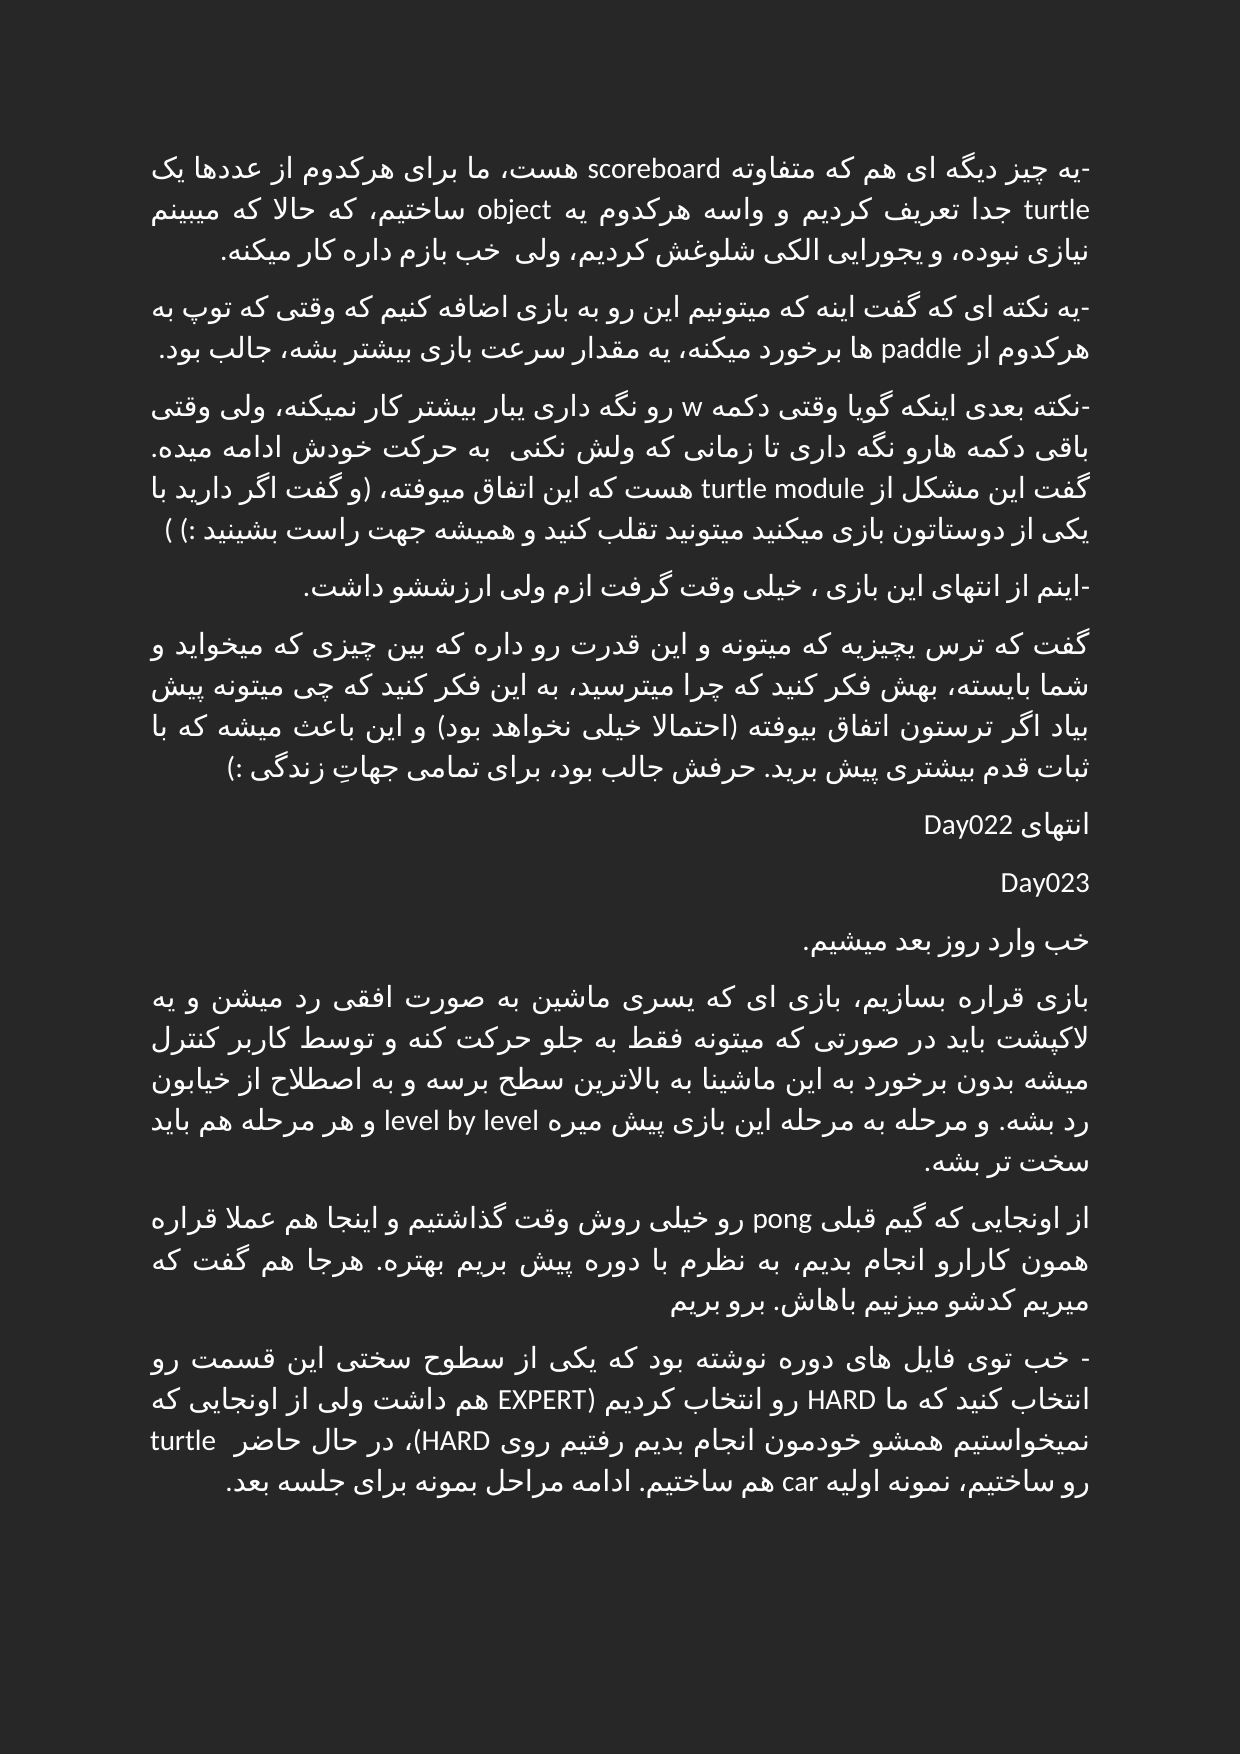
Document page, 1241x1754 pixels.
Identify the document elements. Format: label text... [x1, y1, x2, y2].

text -اینم از انتهای این بازی ، خیلی وقت گرفت ازم ولی ارزششو داشت. [150, 568, 1090, 604]
text -یه چیز دیگه ای هم که متفاوته scoreboard هست، ما برای هرکدوم از عددها یک turtle جدا تعریف کردیم و واسه هرکدوم یه object ساختیم، که حالا که میبینم نیازی نبوده، و یجورایی الکی شلوغش کردیم، ولی خب بازم داره کار میکنه. [150, 150, 1090, 267]
text -نکته بعدی اینکه گویا وقتی دکمه w رو نگه داری یبار بیشتر کار نمیکنه، ولی وقتی باقی دکمه هارو نگه داری تا زمانی که ولش نکنی به حرکت خودش ادامه میده. گفت این مشکل از turtle module هست که این اتفاق میوفته، (و گفت اگر دارید با یکی از دوستاتون بازی میکنید میتونید تقلب کنید و همیشه جهت راست بشینید :) ) [150, 388, 1090, 546]
text از اونجایی که گیم قبلی pong رو خیلی روش وقت گذاشتیم و اینجا هم عملا قراره همون کارارو انجام بدیم، به نظرم با دوره پیش بریم بهتره. هرجا هم گفت که میریم کدشو میزنیم باهاش. برو بریم [150, 1201, 1090, 1318]
text -یه نکته ای که گفت اینه که میتونیم این رو به بازی اضافه کنیم که وقتی که توپ به هرکدوم از paddle ها برخورد میکنه، یه مقدار سرعت بازی بیشتر بشه، جالب بود. [150, 289, 1090, 366]
text انتهای Day022 [150, 806, 1090, 842]
text خب وارد روز بعد میشیم. [150, 922, 1090, 957]
text گفت که ترس یچیزیه که میتونه و این قدرت رو داره که بین چیزی که میخواید و شما بایسته، بهش فکر کنید که چرا میترسید، به این فکر کنید که چی میتونه پیش بیاد اگر ترستون اتفاق بیوفته (احتمالا خیلی نخواهد بود) و این باعث میشه که با ثبات قدم بیشتری پیش برید. حرفش جالب بود، برای تمامی جهاتِ زندگی :) [150, 626, 1090, 784]
text بازی قراره بسازیم، بازی ای که یسری ماشین به صورت افقی رد میشن و یه لاکپشت باید در صورتی که میتونه فقط به جلو حرکت کنه و توسط کاربر کنترل میشه بدون برخورد به این ماشینا به بالاترین سطح برسه و به اصطلاح از خیابون رد بشه. و مرحله به مرحله این بازی پیش میره level by level و هر مرحله هم باید سخت تر بشه. [150, 979, 1090, 1179]
text Day023 [150, 864, 1090, 900]
text - خب توی فایل های دوره نوشته بود که یکی از سطوح سختی این قسمت رو انتخاب کنید که ما HARD رو انتخاب کردیم (EXPERT هم داشت ولی از اونجایی که نمیخواستیم همشو خودمون انجام بدیم رفتیم روی HARD)، در حال حاضر turtle رو ساختیم، نمونه اولیه car هم ساختیم. ادامه مراحل بمونه برای جلسه بعد. [150, 1340, 1090, 1498]
